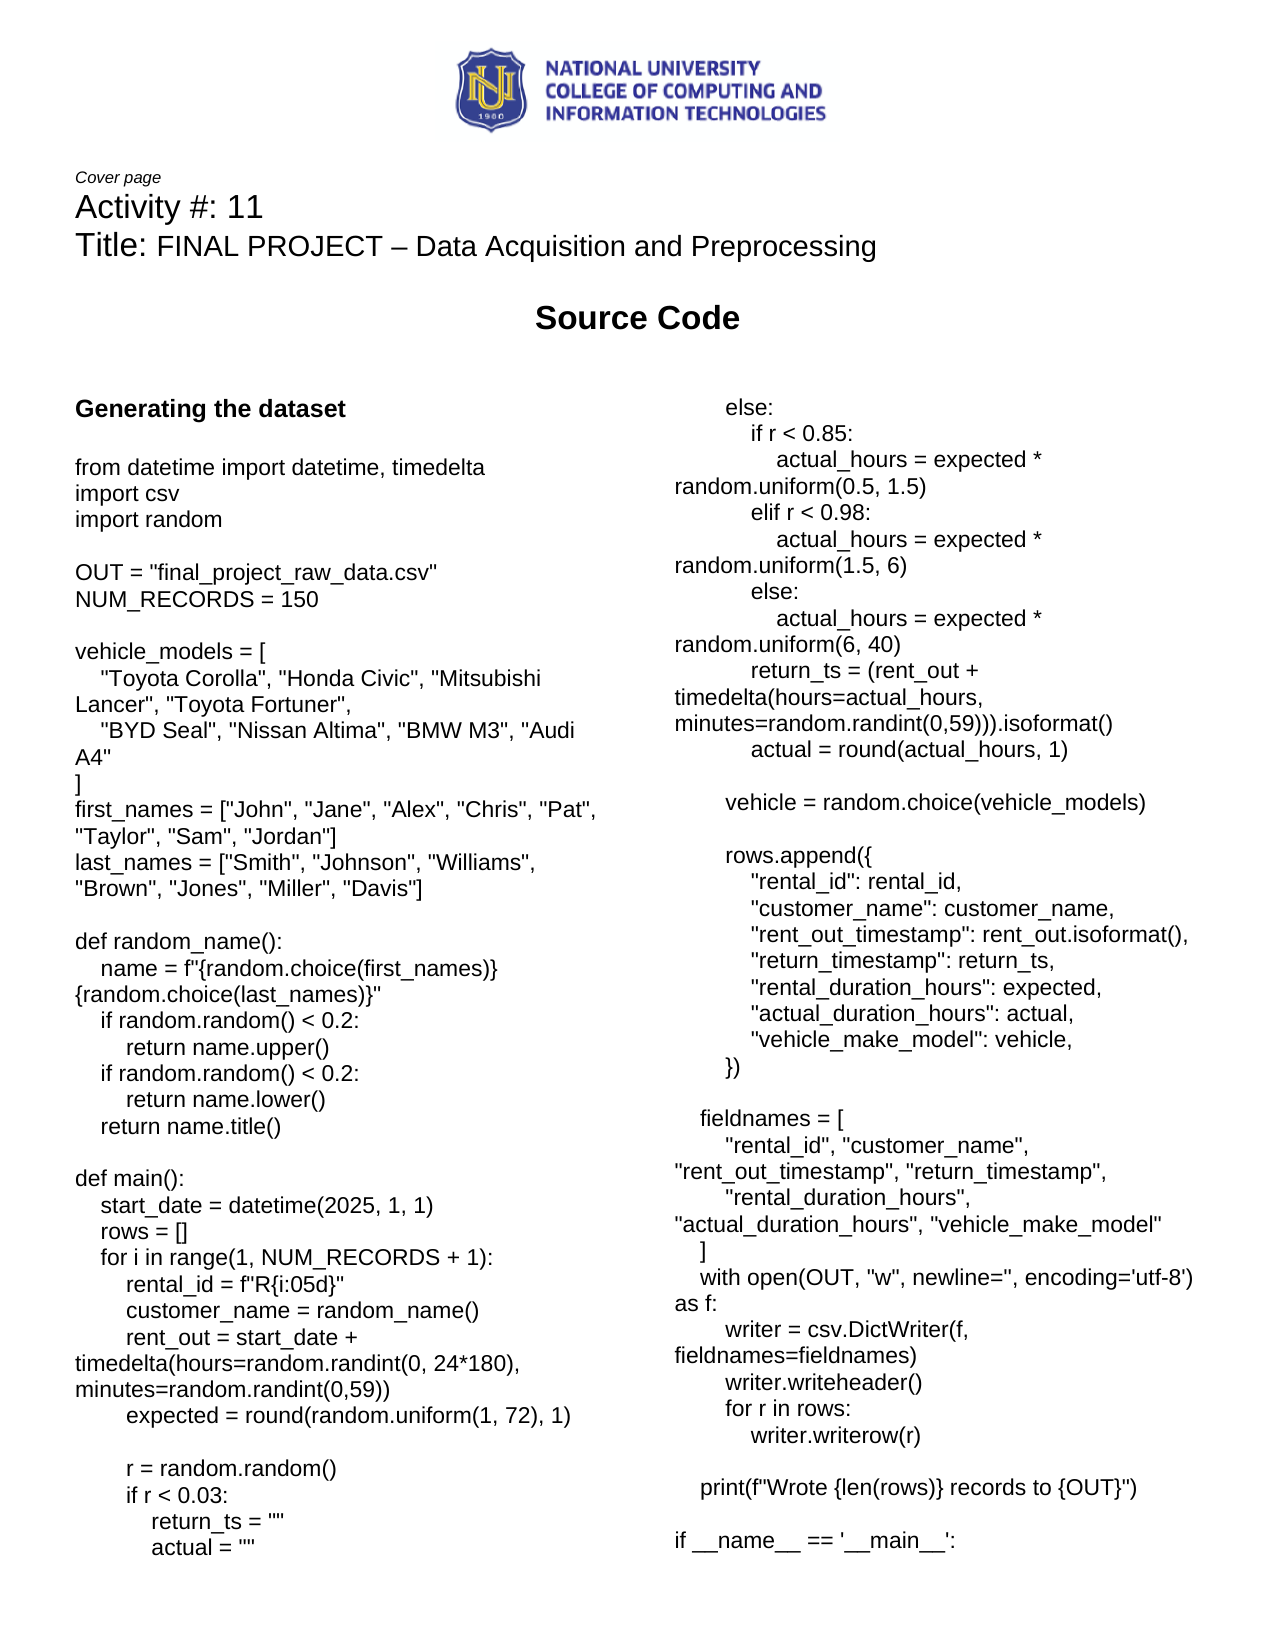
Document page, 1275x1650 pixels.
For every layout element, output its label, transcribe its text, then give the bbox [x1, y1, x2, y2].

text ] [75, 770, 601, 796]
text return name.lower() [75, 1086, 601, 1113]
text }) [674, 1053, 1200, 1079]
text if r < 0.85: [674, 420, 1200, 446]
text rows = [] [75, 1218, 601, 1244]
text if __name__ == '__main__': [674, 1527, 1200, 1553]
text else: [674, 578, 1200, 604]
text expected = round(random.uniform(1, 72), 1) [75, 1402, 601, 1429]
text return_ts = "" [75, 1508, 601, 1534]
text start_date = datetime(2025, 1, 1) [75, 1192, 601, 1218]
text def random_name(): [75, 928, 601, 954]
text with open(OUT, "w", newline='', encoding='utf-8') as f: [674, 1263, 1200, 1316]
text "rental_id", "customer_name", "rent_out_timestamp", "return_timestamp", [674, 1132, 1200, 1184]
text vehicle = random.choice(vehicle_models) [674, 789, 1200, 815]
text "actual_duration_hours": actual, [674, 1000, 1200, 1026]
text fieldnames = [ [674, 1105, 1200, 1132]
text print(f"Wrote {len(rows)} records to {OUT}") [674, 1474, 1200, 1501]
text last_names = ["Smith", "Johnson", "Williams", "Brown", "Jones", "Miller", "Davis"] [75, 849, 601, 902]
text for i in range(1, NUM_RECORDS + 1): [75, 1244, 601, 1271]
text Generating the dataset [75, 394, 601, 454]
text return_ts = (rent_out + timedelta(hours=actual_hours, minutes=random.randint(0,59))).isoformat() [674, 657, 1200, 736]
text NUM_RECORDS = 150 [75, 586, 601, 612]
text rent_out = start_date + timedelta(hours=random.randint(0, 24*180), minutes=random.randint(0,59)) [75, 1323, 601, 1402]
text first_names = ["John", "Jane", "Alex", "Chris", "Pat", "Taylor", "Sam", "Jordan"] [75, 796, 601, 849]
text for r in rows: [674, 1395, 1200, 1422]
text import csv [75, 480, 601, 506]
text from datetime import datetime, timedelta [75, 454, 601, 480]
picture [435, 41, 841, 142]
text writer.writeheader() [674, 1369, 1200, 1395]
text OUT = "final_project_raw_data.csv" [75, 559, 601, 586]
text "return_timestamp": return_ts, [674, 947, 1200, 973]
text "vehicle_make_model": vehicle, [674, 1026, 1200, 1053]
text actual = round(actual_hours, 1) [674, 736, 1200, 763]
text else: [674, 394, 1200, 420]
text return name.title() [75, 1113, 601, 1139]
text actual_hours = expected * random.uniform(6, 40) [674, 604, 1200, 657]
text rows.append({ [674, 842, 1200, 868]
text actual = "" [75, 1534, 601, 1561]
text Cover page [75, 167, 1200, 187]
text writer = csv.DictWriter(f, fieldnames=fieldnames) [674, 1316, 1200, 1369]
text Activity #: 11 [75, 187, 1200, 225]
text vehicle_models = [ [75, 638, 601, 664]
text actual_hours = expected * random.uniform(0.5, 1.5) [674, 446, 1200, 499]
text rental_id = f"R{i:05d}" [75, 1271, 601, 1297]
text "rent_out_timestamp": rent_out.isoformat(), [674, 921, 1200, 947]
text "rental_id": rental_id, [674, 868, 1200, 894]
text name = f"{random.choice(first_names)} {random.choice(last_names)}" [75, 954, 601, 1007]
text Title: FINAL PROJECT – Data Acquisition and Preprocessing [75, 225, 1200, 263]
text if random.random() < 0.2: [75, 1007, 601, 1033]
text def main(): [75, 1165, 601, 1192]
text "Toyota Corolla", "Honda Civic", "Mitsubishi Lancer", "Toyota Fortuner", [75, 664, 601, 717]
text "customer_name": customer_name, [674, 894, 1200, 921]
text "BYD Seal", "Nissan Altima", "BMW M3", "Audi A4" [75, 717, 601, 770]
text ] [674, 1237, 1200, 1263]
text "rental_duration_hours": expected, [674, 973, 1200, 1000]
text actual_hours = expected * random.uniform(1.5, 6) [674, 526, 1200, 578]
text return name.upper() [75, 1033, 601, 1060]
text import random [75, 506, 601, 533]
text if random.random() < 0.2: [75, 1060, 601, 1086]
text writer.writerow(r) [674, 1422, 1200, 1448]
text elif r < 0.98: [674, 499, 1200, 526]
text r = random.random() [75, 1455, 601, 1482]
text if r < 0.03: [75, 1482, 601, 1508]
text customer_name = random_name() [75, 1297, 601, 1323]
text "rental_duration_hours", "actual_duration_hours", "vehicle_make_model" [674, 1184, 1200, 1237]
text Source Code [75, 298, 1200, 336]
